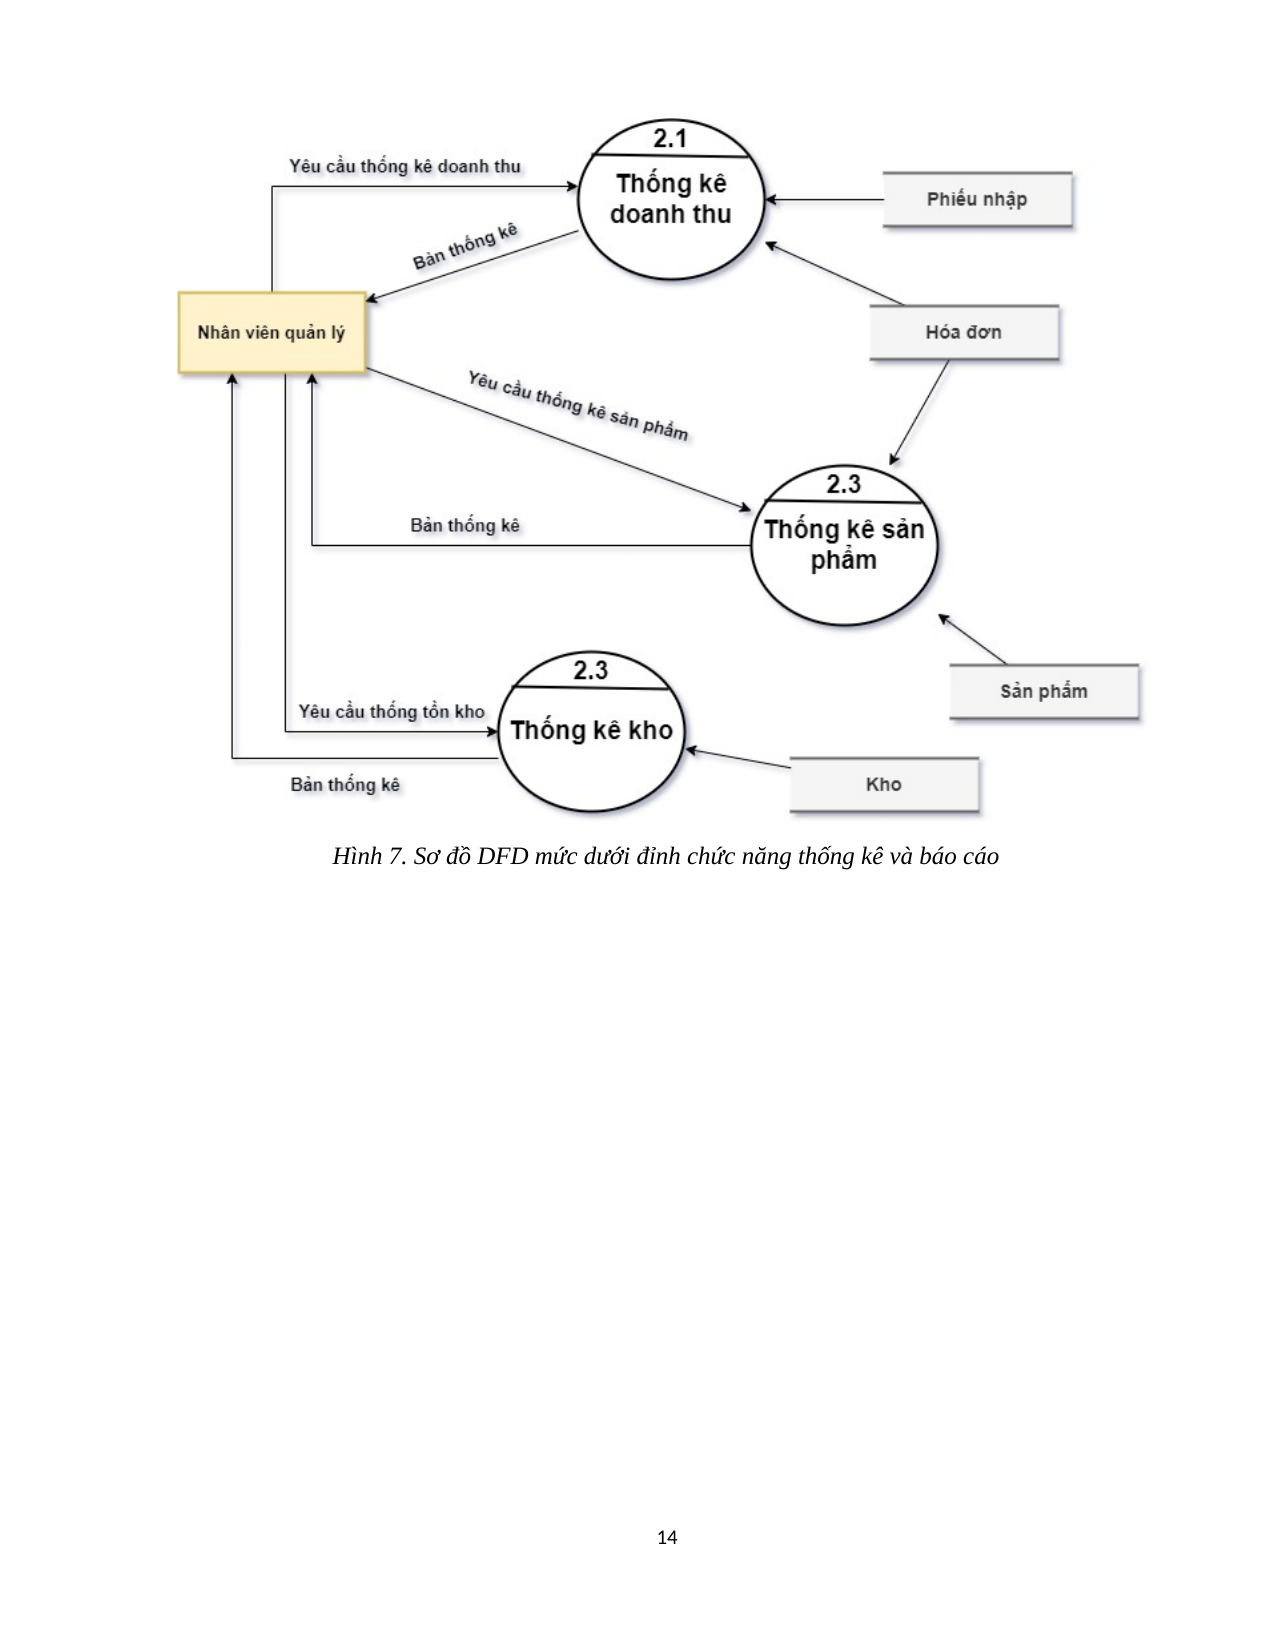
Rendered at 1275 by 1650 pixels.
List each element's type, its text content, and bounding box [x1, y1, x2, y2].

text Hình 7. Sơ đồ DFD mức dưới đỉnh chức năng thống kê và báo cáo [177, 841, 1157, 869]
picture [177, 118, 1153, 827]
